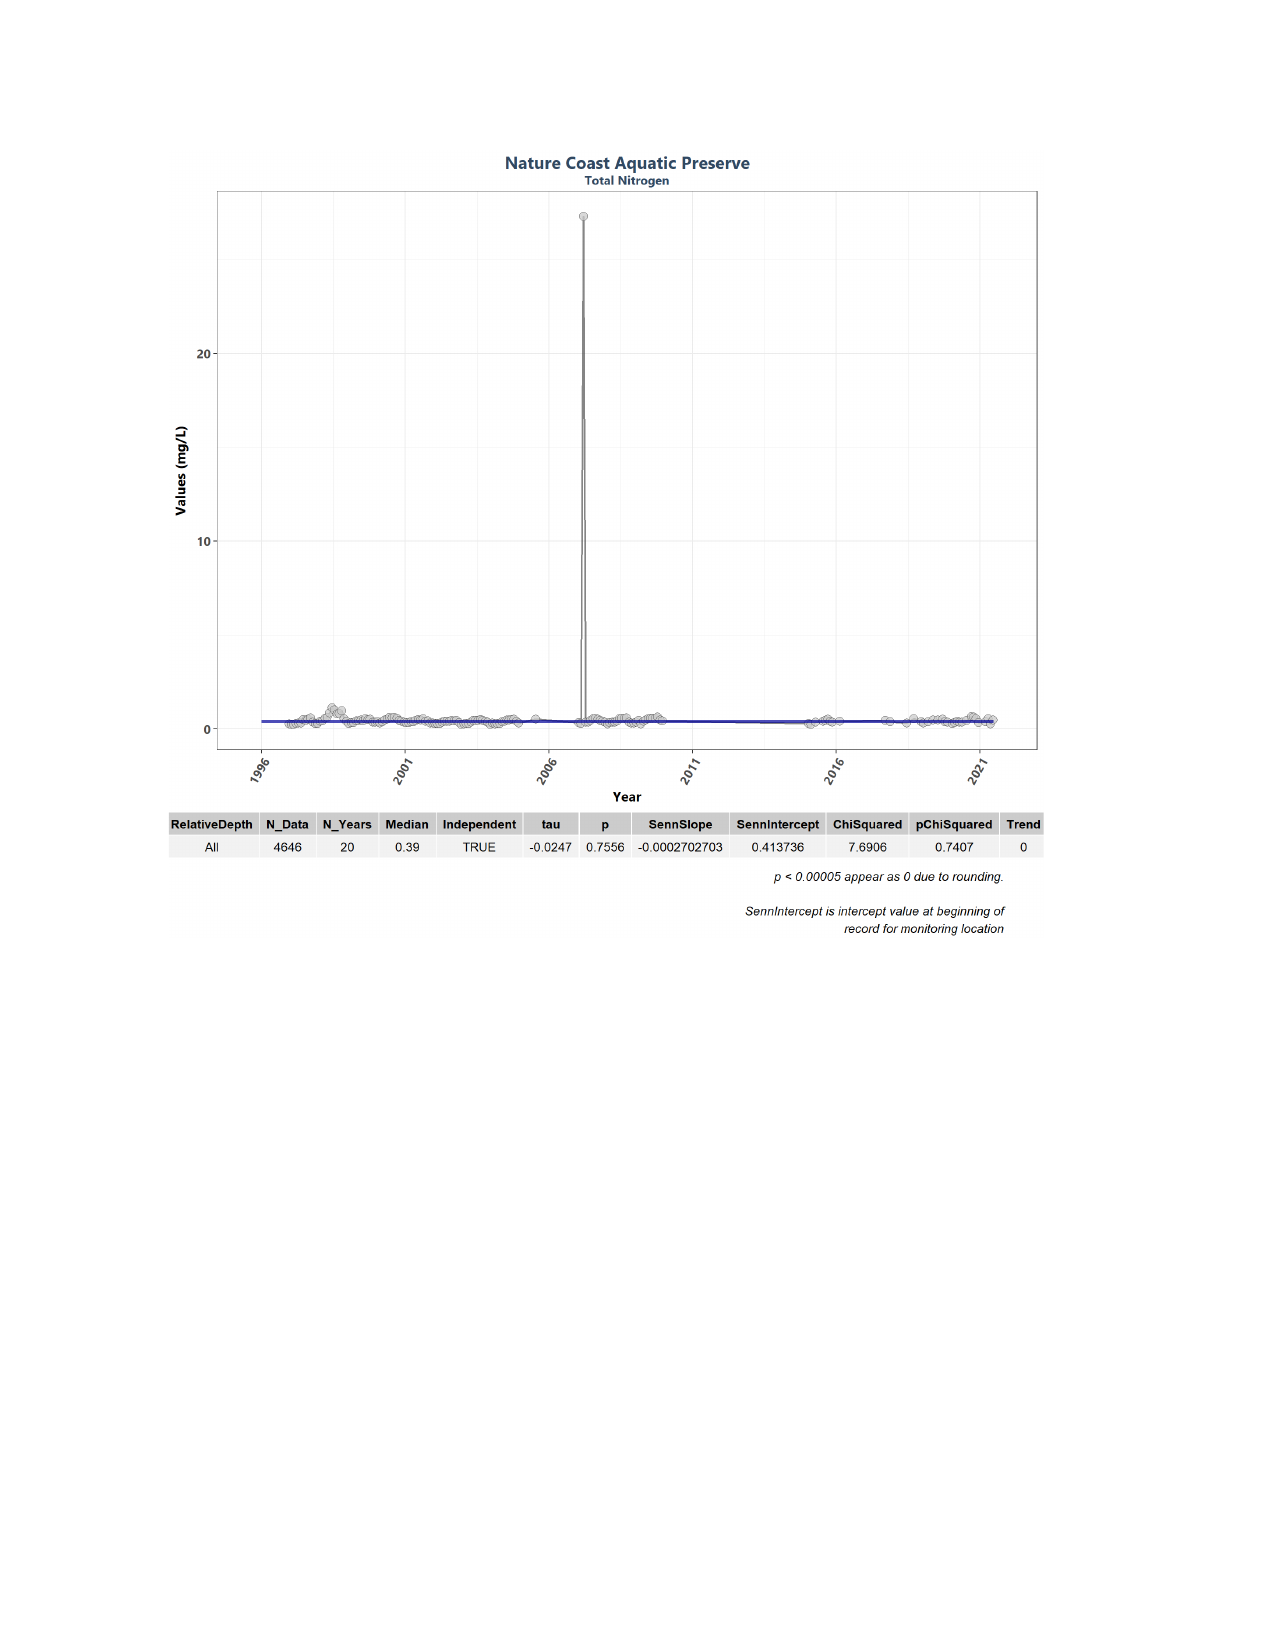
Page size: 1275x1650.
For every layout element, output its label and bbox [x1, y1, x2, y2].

picture [168, 150, 1044, 938]
